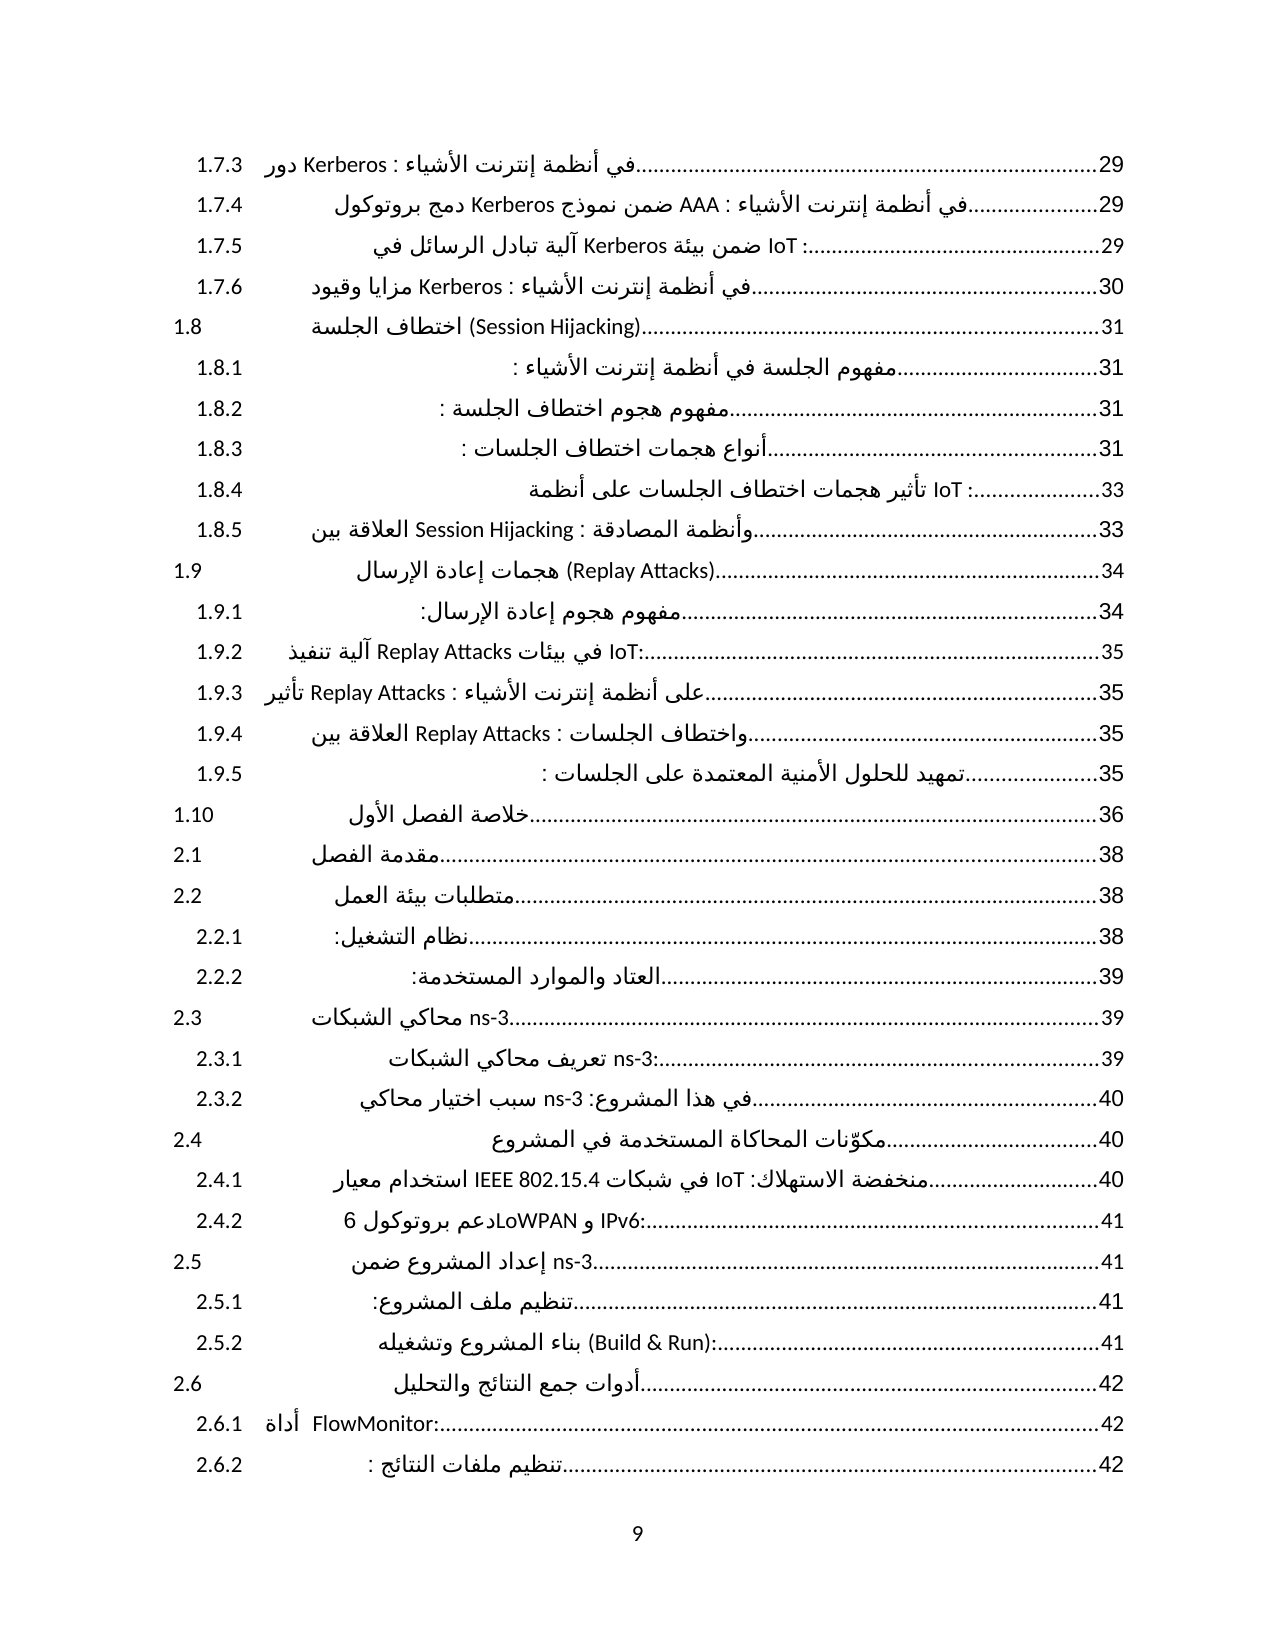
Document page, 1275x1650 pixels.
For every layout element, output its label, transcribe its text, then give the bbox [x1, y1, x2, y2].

text 2.3 محاكي الشبكات ns-3 39 [173, 1003, 1125, 1031]
text 2.3.2 سبب اختيار محاكي ns-3 في هذا المشروع: 40 [196, 1084, 1125, 1112]
text 2.6.1 أداة FlowMonitor: 42 [196, 1409, 1125, 1437]
text 1.9 هجمات إعادة الإرسال (Replay Attacks) 34 [173, 556, 1125, 584]
text 1.9.4 العلاقة بين Replay Attacks واختطاف الجلسات : 35 [196, 719, 1125, 747]
text 2.2 متطلبات بيئة العمل 38 [173, 881, 1125, 909]
text 2.2.1 نظام التشغيل: 38 [196, 922, 1125, 950]
text 2.2.2 العتاد والموارد المستخدمة: 39 [196, 962, 1125, 991]
text 1.8 اختطاف الجلسة (Session Hijacking) 31 [173, 312, 1125, 341]
text 1.8.1 مفهوم الجلسة في أنظمة إنترنت الأشياء : 31 [196, 353, 1125, 381]
text 2.1 مقدمة الفصل 38 [173, 841, 1125, 869]
text 1.8.3 أنواع هجمات اختطاف الجلسات : 31 [196, 434, 1125, 462]
text 2.4 مكوّنات المحاكاة المستخدمة في المشروع 40 [173, 1125, 1125, 1153]
text 2.4.2 دعم بروتوكول 6LoWPAN و IPv6: 41 [196, 1206, 1125, 1234]
text 2.6.2 تنظيم ملفات النتائج : 42 [196, 1450, 1125, 1478]
text 1.10 خلاصة الفصل الأول 36 [173, 800, 1125, 828]
text 2.5 إعداد المشروع ضمن ns-3 41 [173, 1247, 1125, 1275]
text 2.5.1 تنظيم ملف المشروع: 41 [196, 1287, 1125, 1316]
text 1.9.3 تأثير Replay Attacks على أنظمة إنترنت الأشياء : 35 [196, 678, 1125, 706]
text 1.7.4 دمج بروتوكول Kerberos ضمن نموذج AAA في أنظمة إنترنت الأشياء : 29 [196, 191, 1125, 219]
text 2.6 أدوات جمع النتائج والتحليل 42 [173, 1369, 1125, 1397]
text 1.7.3 دور Kerberos في أنظمة إنترنت الأشياء : 29 [196, 150, 1125, 178]
text 1.8.4 تأثير هجمات اختطاف الجلسات على أنظمة IoT : 33 [196, 475, 1125, 503]
text 1.8.5 العلاقة بين Session Hijacking وأنظمة المصادقة : 33 [196, 516, 1125, 544]
text 1.7.5 آلية تبادل الرسائل في Kerberos ضمن بيئة IoT : 29 [196, 231, 1125, 259]
text 2.4.1 استخدام معيار IEEE 802.15.4 في شبكات IoT منخفضة الاستهلاك: 40 [196, 1166, 1125, 1194]
text 1.9.2 آلية تنفيذ Replay Attacks في بيئات IoT: 35 [196, 637, 1125, 666]
text 1.8.2 مفهوم هجوم اختطاف الجلسة : 31 [196, 394, 1125, 422]
text 2.5.2 بناء المشروع وتشغيله (Build & Run): 41 [196, 1328, 1125, 1356]
text 1.7.6 مزايا وقيود Kerberos في أنظمة إنترنت الأشياء : 30 [196, 272, 1125, 300]
text 2.3.1 تعريف محاكي الشبكات ns-3: 39 [196, 1044, 1125, 1072]
text 1.9.1 مفهوم هجوم إعادة الإرسال: 34 [196, 597, 1125, 625]
text 1.9.5 تمهيد للحلول الأمنية المعتمدة على الجلسات : 35 [196, 759, 1125, 787]
